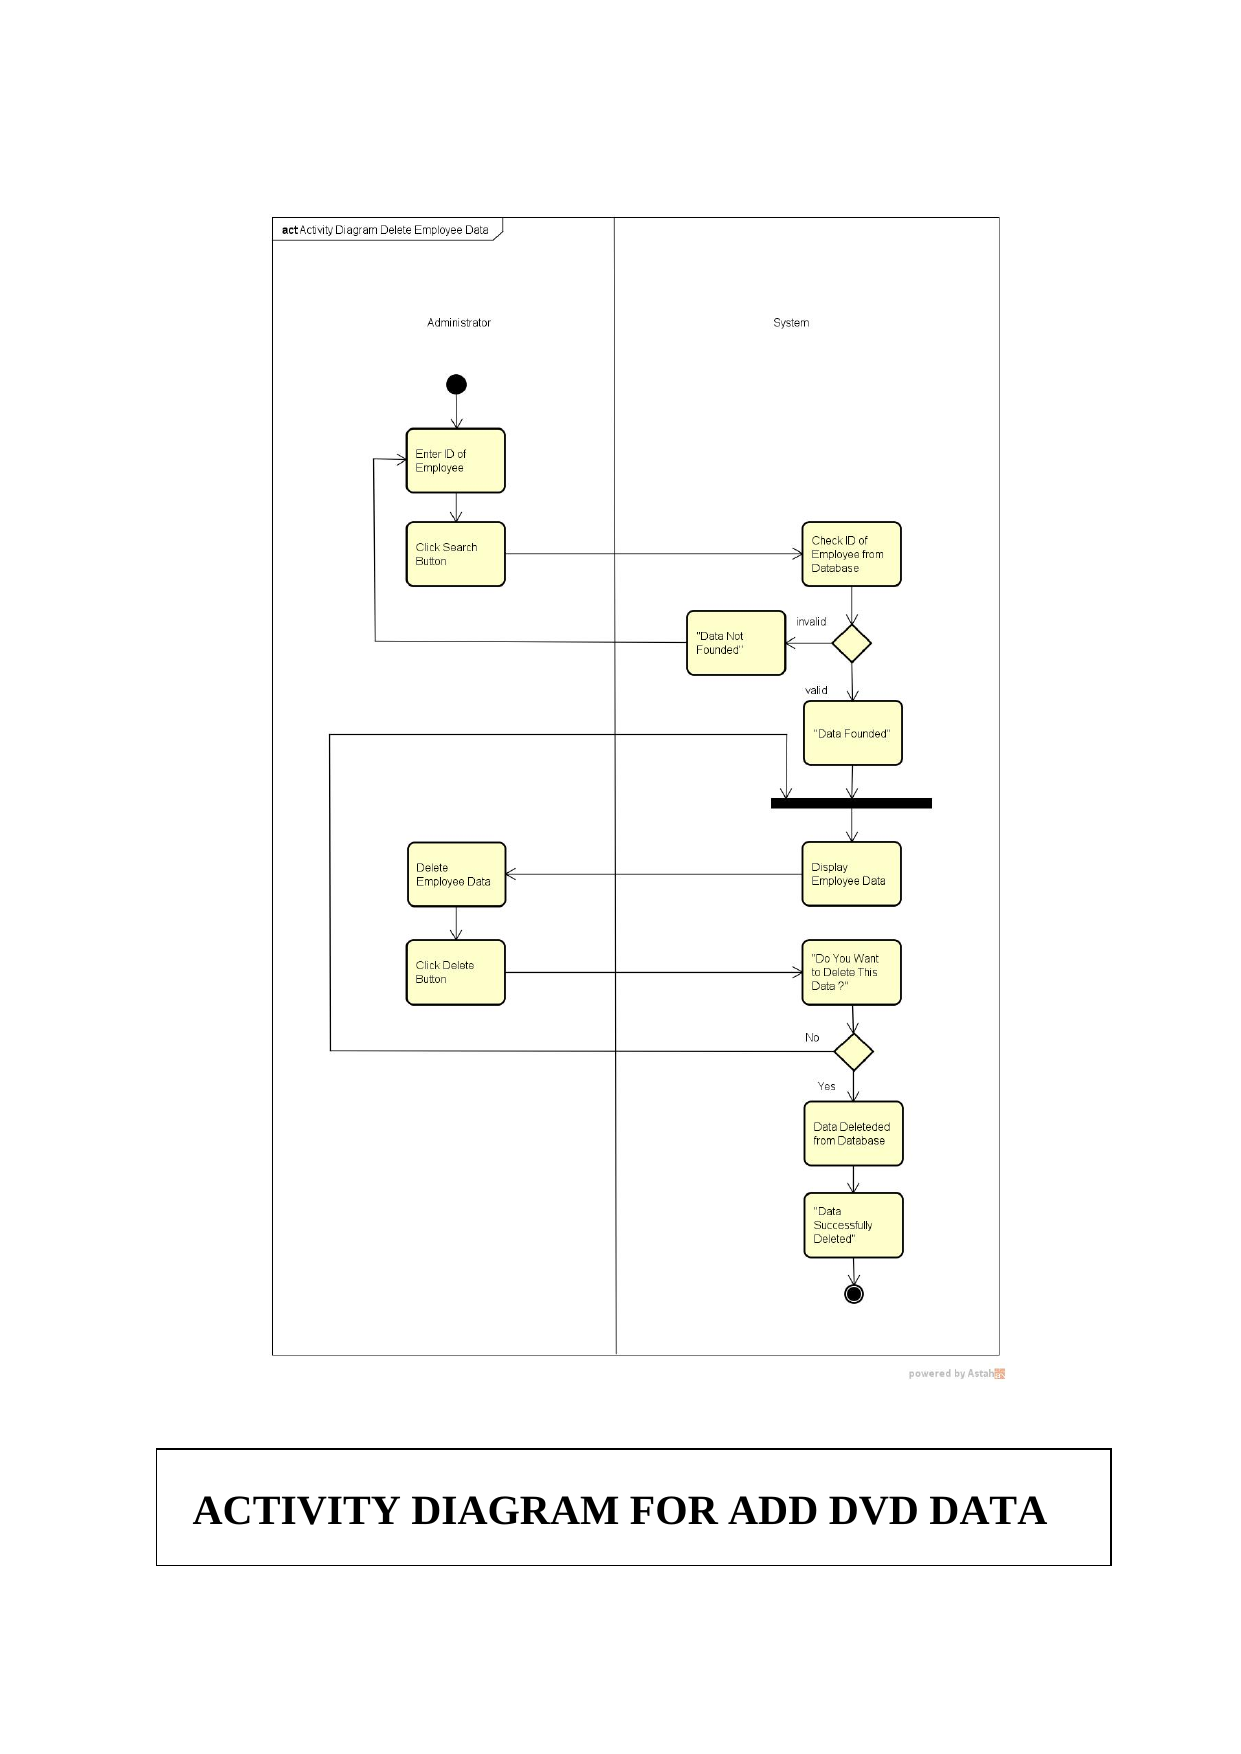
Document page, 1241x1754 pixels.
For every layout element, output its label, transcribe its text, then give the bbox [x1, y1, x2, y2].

picture [263, 208, 1008, 1382]
text ACTIVITY DIAGRAM FOR ADD DVD DATA [150, 1485, 1090, 1533]
